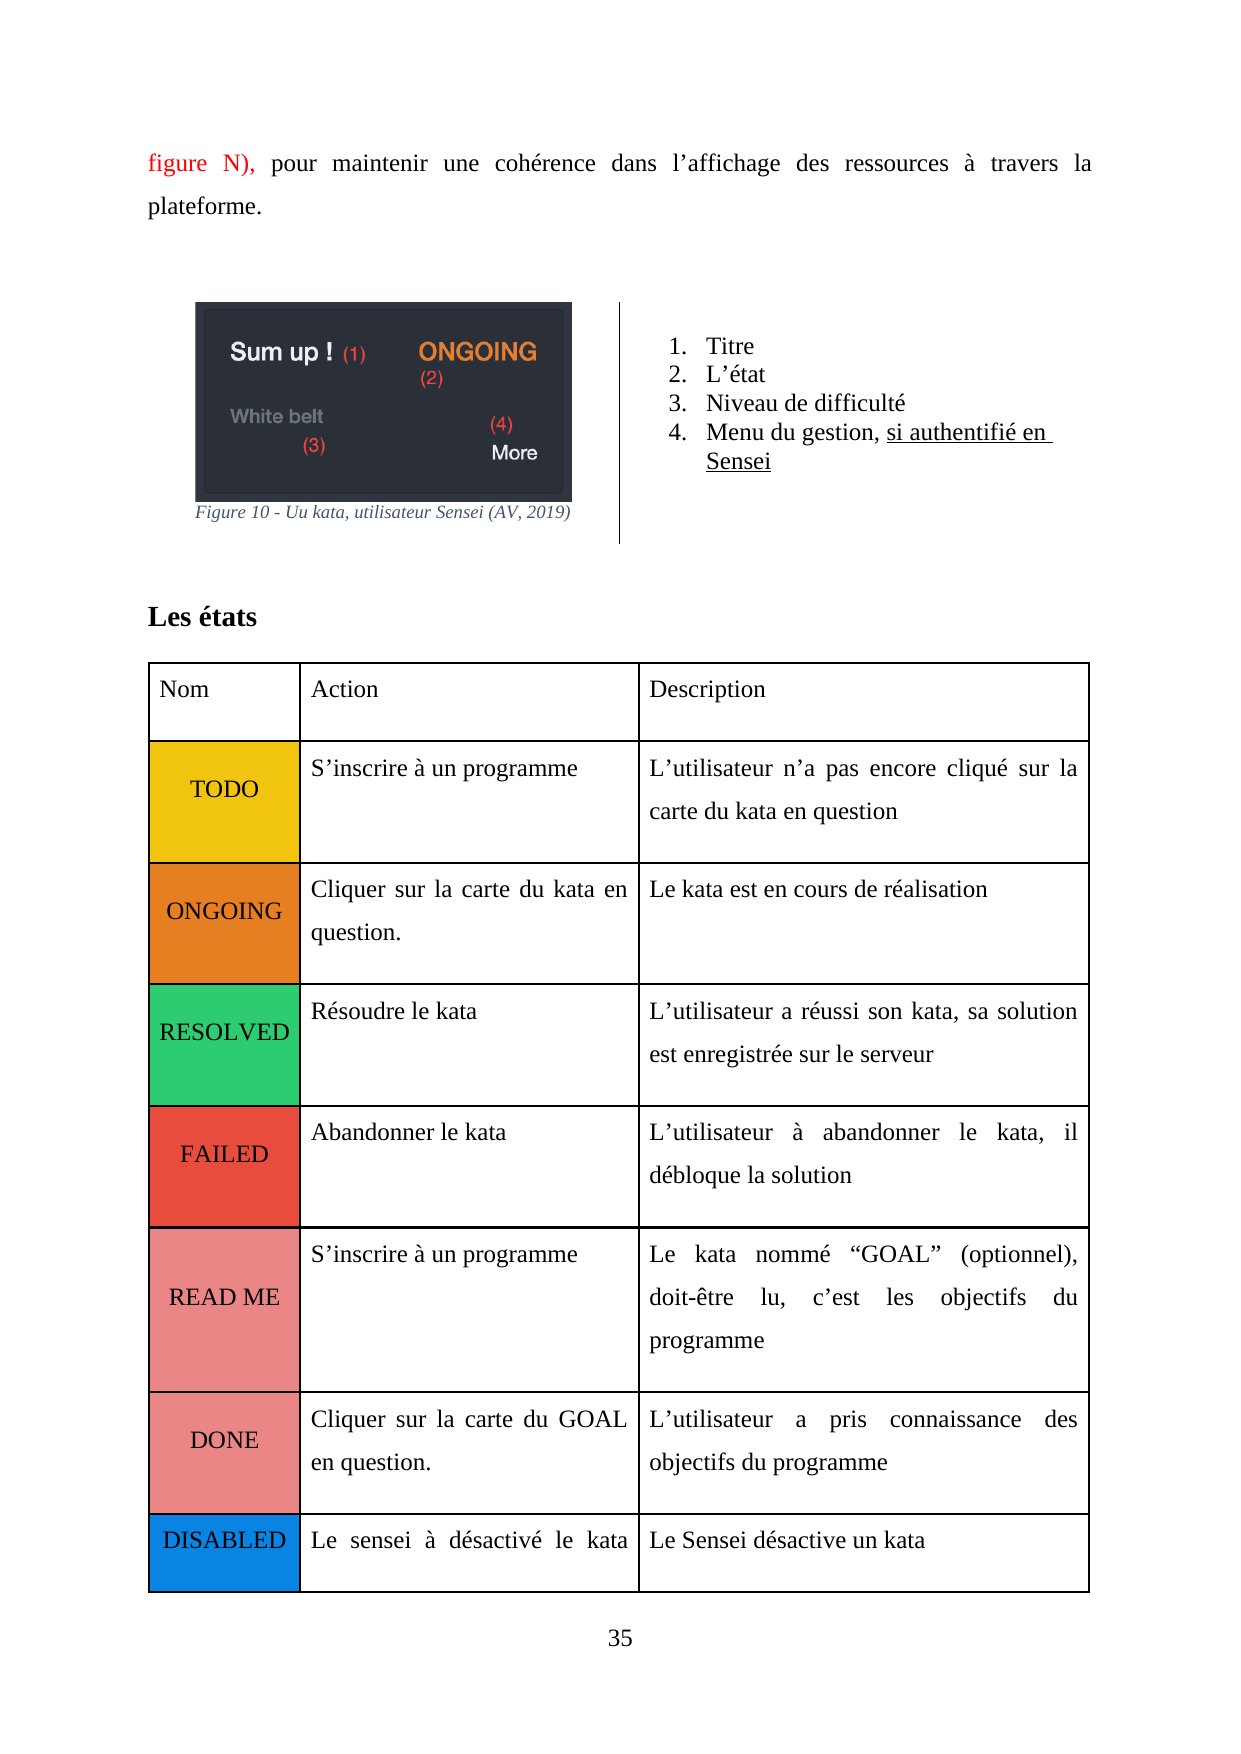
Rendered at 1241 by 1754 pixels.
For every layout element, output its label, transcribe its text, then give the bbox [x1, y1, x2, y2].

table_cell ONGOING [150, 864, 299, 983]
table_cell Le kata est en cours de réalisation [640, 864, 1088, 983]
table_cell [301, 1515, 638, 1591]
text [148, 148, 1093, 219]
table_cell DONE [150, 1393, 299, 1513]
table_cell L’utilisateur a pris connaissance des objectifs du programme [640, 1393, 1088, 1513]
table_cell S’inscrire à un programme [301, 742, 638, 862]
table_cell TODO [150, 742, 299, 862]
table_cell READ ME [150, 1229, 299, 1391]
table_cell DISABLED [150, 1515, 299, 1591]
table_cell L’utilisateur n’a pas encore cliqué sur la carte du kata en question [640, 742, 1088, 862]
table_cell S’inscrire à un programme [301, 1229, 638, 1391]
table_cell FAILED [150, 1107, 299, 1226]
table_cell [640, 1515, 1088, 1591]
subtitle Les états [148, 599, 1093, 632]
picture [195, 302, 572, 502]
table_header Titre L’état Niveau de difficulté Menu du gestion, si authentifié en Sensei [620, 302, 1092, 544]
table_cell RESOLVED [150, 985, 299, 1105]
table_cell Cliquer sur la carte du GOAL en question. [301, 1393, 638, 1513]
table_header Figure - Uu kata, utilisateur Sensei (AV, 2019) [148, 302, 619, 544]
table_cell L’utilisateur a réussi son kata, sa solution est enregistrée sur le serveur [640, 985, 1088, 1105]
table_cell Abandonner le kata [301, 1107, 638, 1226]
table_cell Résoudre le kata [301, 985, 638, 1105]
table_header Description [640, 664, 1088, 740]
table_header Nom [150, 664, 299, 740]
table_cell Le kata nommé “GOAL” (optionnel), doit-être lu, c’est les objectifs du programme [640, 1229, 1088, 1391]
table_cell Cliquer sur la carte du kata en question. [301, 864, 638, 983]
table_header Action [301, 664, 638, 740]
table_cell L’utilisateur à abandonner le kata, il débloque la solution [640, 1107, 1088, 1226]
